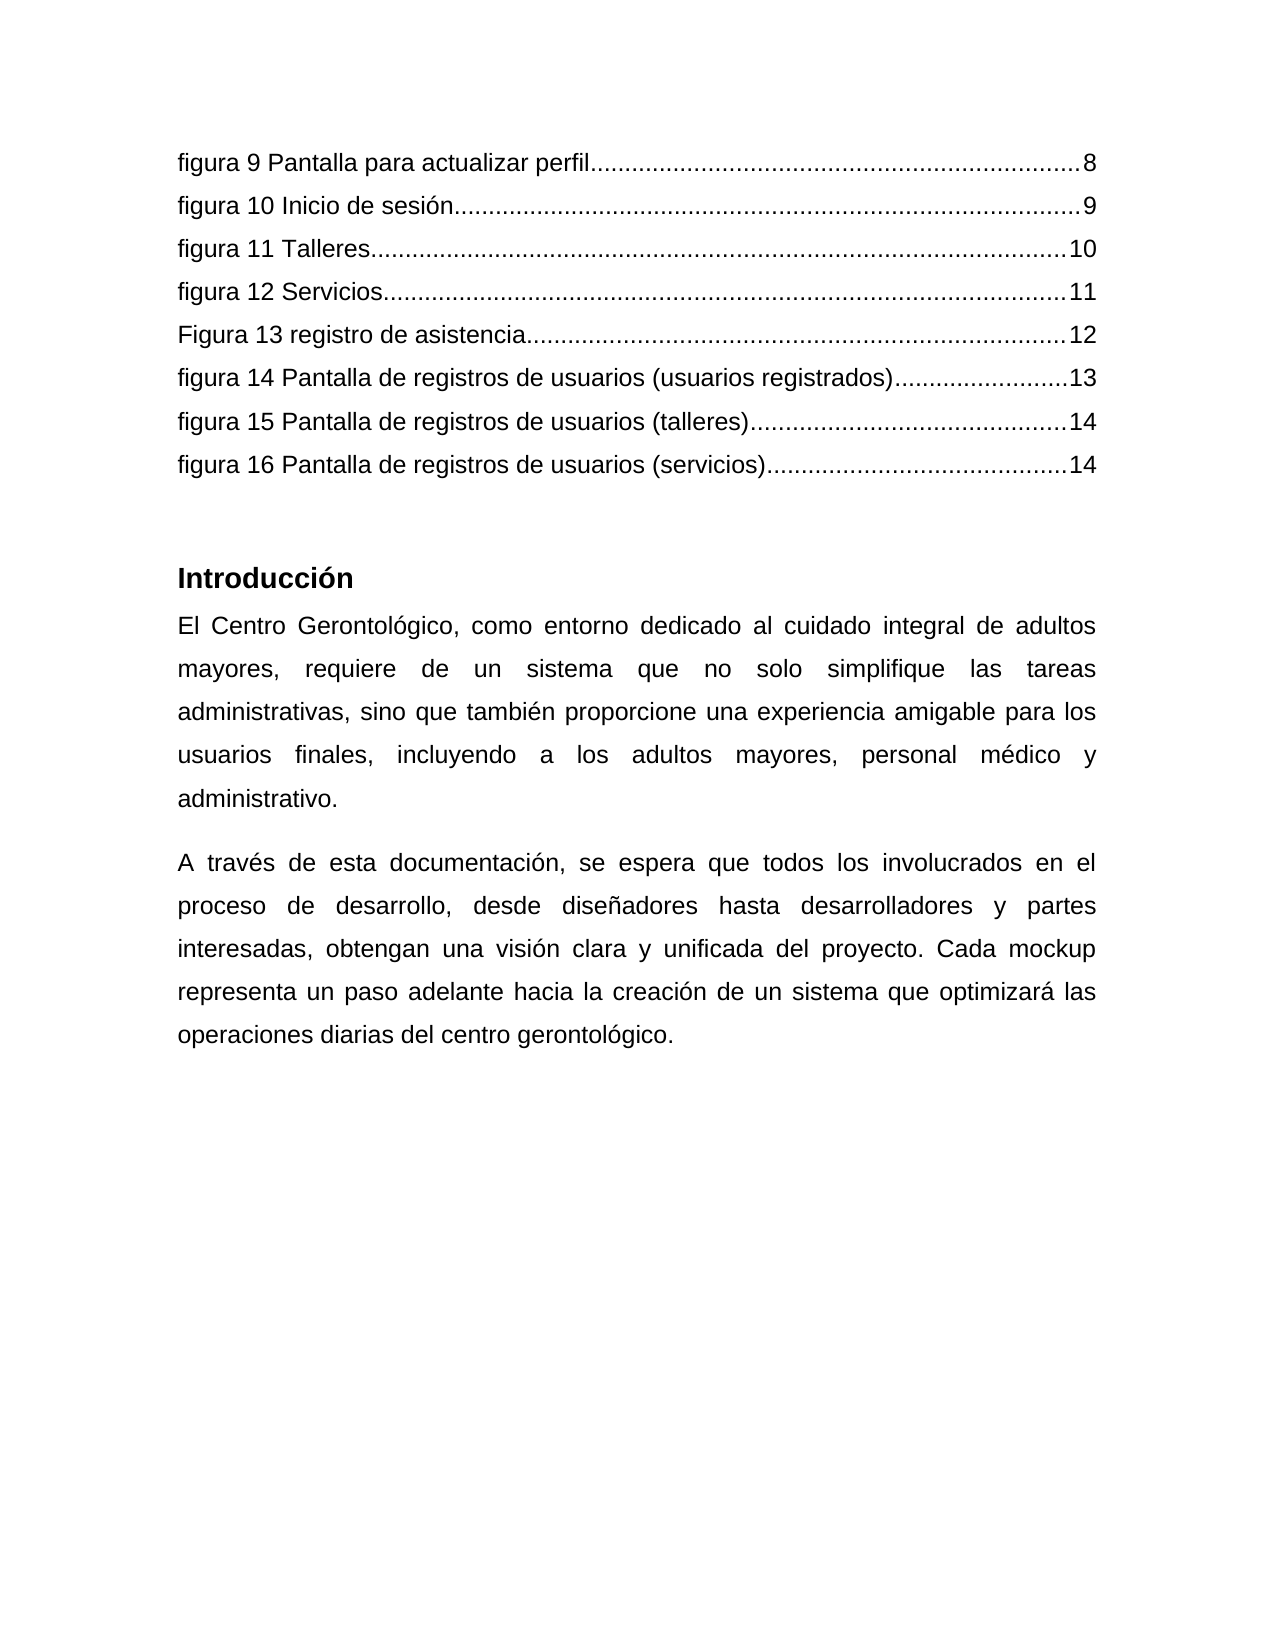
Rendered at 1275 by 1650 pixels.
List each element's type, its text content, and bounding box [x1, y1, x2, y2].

text figura 14 Pantalla de registros de usuarios (usuarios registrados) 13 [177, 363, 1098, 392]
text A través de esta documentación, se espera que todos los involucrados en el proceso de desarrollo, desde diseñadores hasta desarrolladores y partes interesadas, obtengan una visión clara y unificada del proyecto. Cada mockup representa un paso adelante hacia la creación de un sistema que optimizará las operaciones diarias del centro gerontológico. [177, 848, 1098, 1049]
text figura 16 Pantalla de registros de usuarios (servicios) 14 [177, 449, 1098, 478]
text Figura 13 registro de asistencia 12 [177, 320, 1098, 349]
text figura 15 Pantalla de registros de usuarios (talleres) 14 [177, 406, 1098, 435]
subtitle Introducción [177, 561, 1098, 594]
text figura 9 Pantalla para actualizar perfil 8 [177, 148, 1098, 176]
text figura 10 Inicio de sesión 9 [177, 191, 1098, 219]
text El Centro Gerontológico, como entorno dedicado al cuidado integral de adultos mayores, requiere de un sistema que no solo simplifique las tareas administrativas, sino que también proporcione una experiencia amigable para los usuarios finales, incluyendo a los adultos mayores, personal médico y administrativo. [177, 611, 1098, 812]
text figura 12 Servicios 11 [177, 277, 1098, 306]
text figura 11 Talleres 10 [177, 234, 1098, 263]
